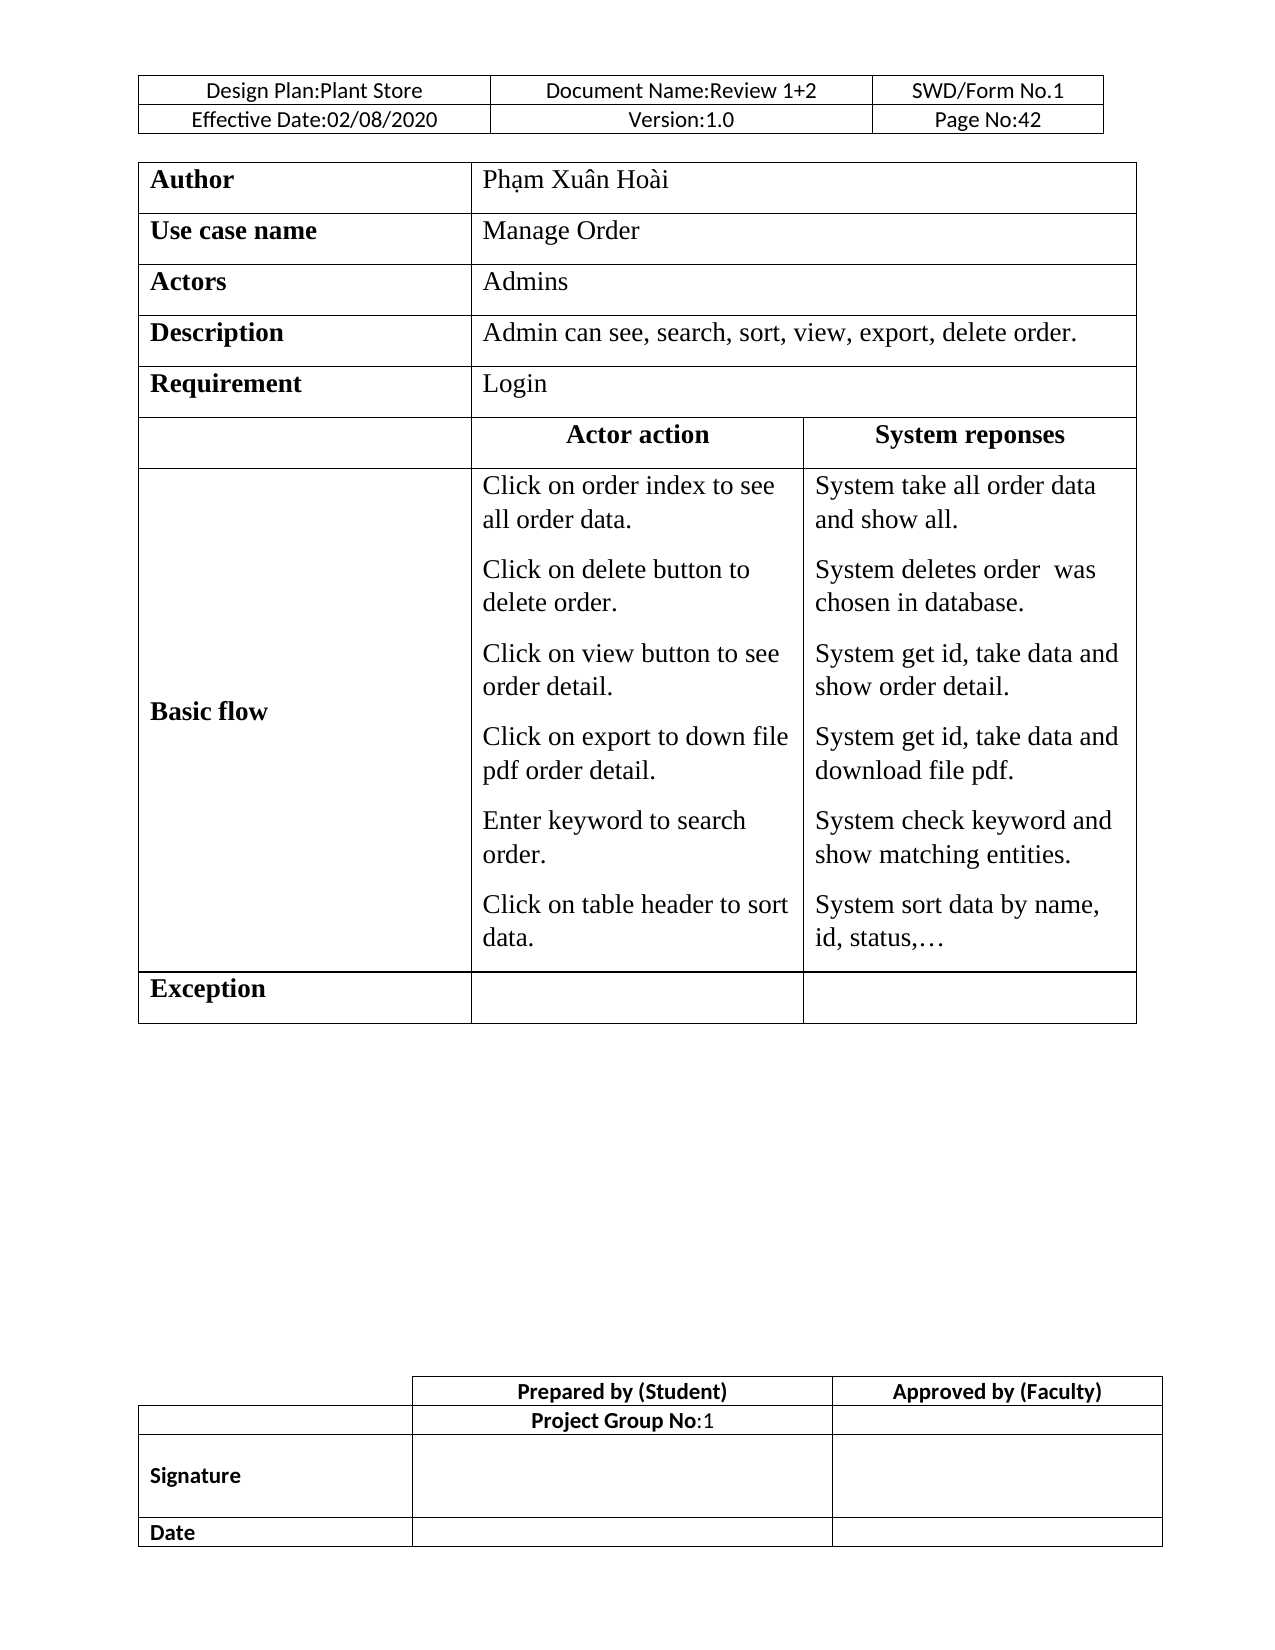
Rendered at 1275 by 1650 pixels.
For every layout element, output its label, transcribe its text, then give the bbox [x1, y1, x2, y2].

table_header Phạm Xuân Hoài [472, 163, 1136, 213]
table_cell Actors [139, 265, 471, 315]
table_cell Login [472, 367, 1136, 417]
table_cell Actor action [472, 418, 803, 468]
table_cell System reponses [804, 418, 1136, 468]
table_cell Description [139, 316, 471, 366]
table_cell Admins [472, 265, 1136, 315]
table_cell Admin can see, search, sort, view, export, delete order. [472, 316, 1136, 366]
table_cell System take all order data and show all. System deletes order was chosen in database. System get id, take data and show order detail. System get id, take data and download file pdf. System check keyword and show matching entities. System sort data by name, id, status,… [804, 469, 1136, 971]
table_cell Click on order index to see all order data. Click on delete button to delete order. Click on view button to see order detail. Click on export to down file pdf order detail. Enter keyword to search order. Click on table header to sort data. [472, 469, 803, 971]
table_cell [804, 973, 1136, 1023]
table_cell [139, 418, 471, 468]
table_cell Requirement [139, 367, 471, 417]
table_cell Basic flow [139, 469, 471, 971]
table_cell Exception [139, 973, 471, 1023]
table_cell Manage Order [472, 214, 1136, 264]
table_cell Use case name [139, 214, 471, 264]
table_header Author [139, 163, 471, 213]
table_cell [472, 973, 803, 1023]
